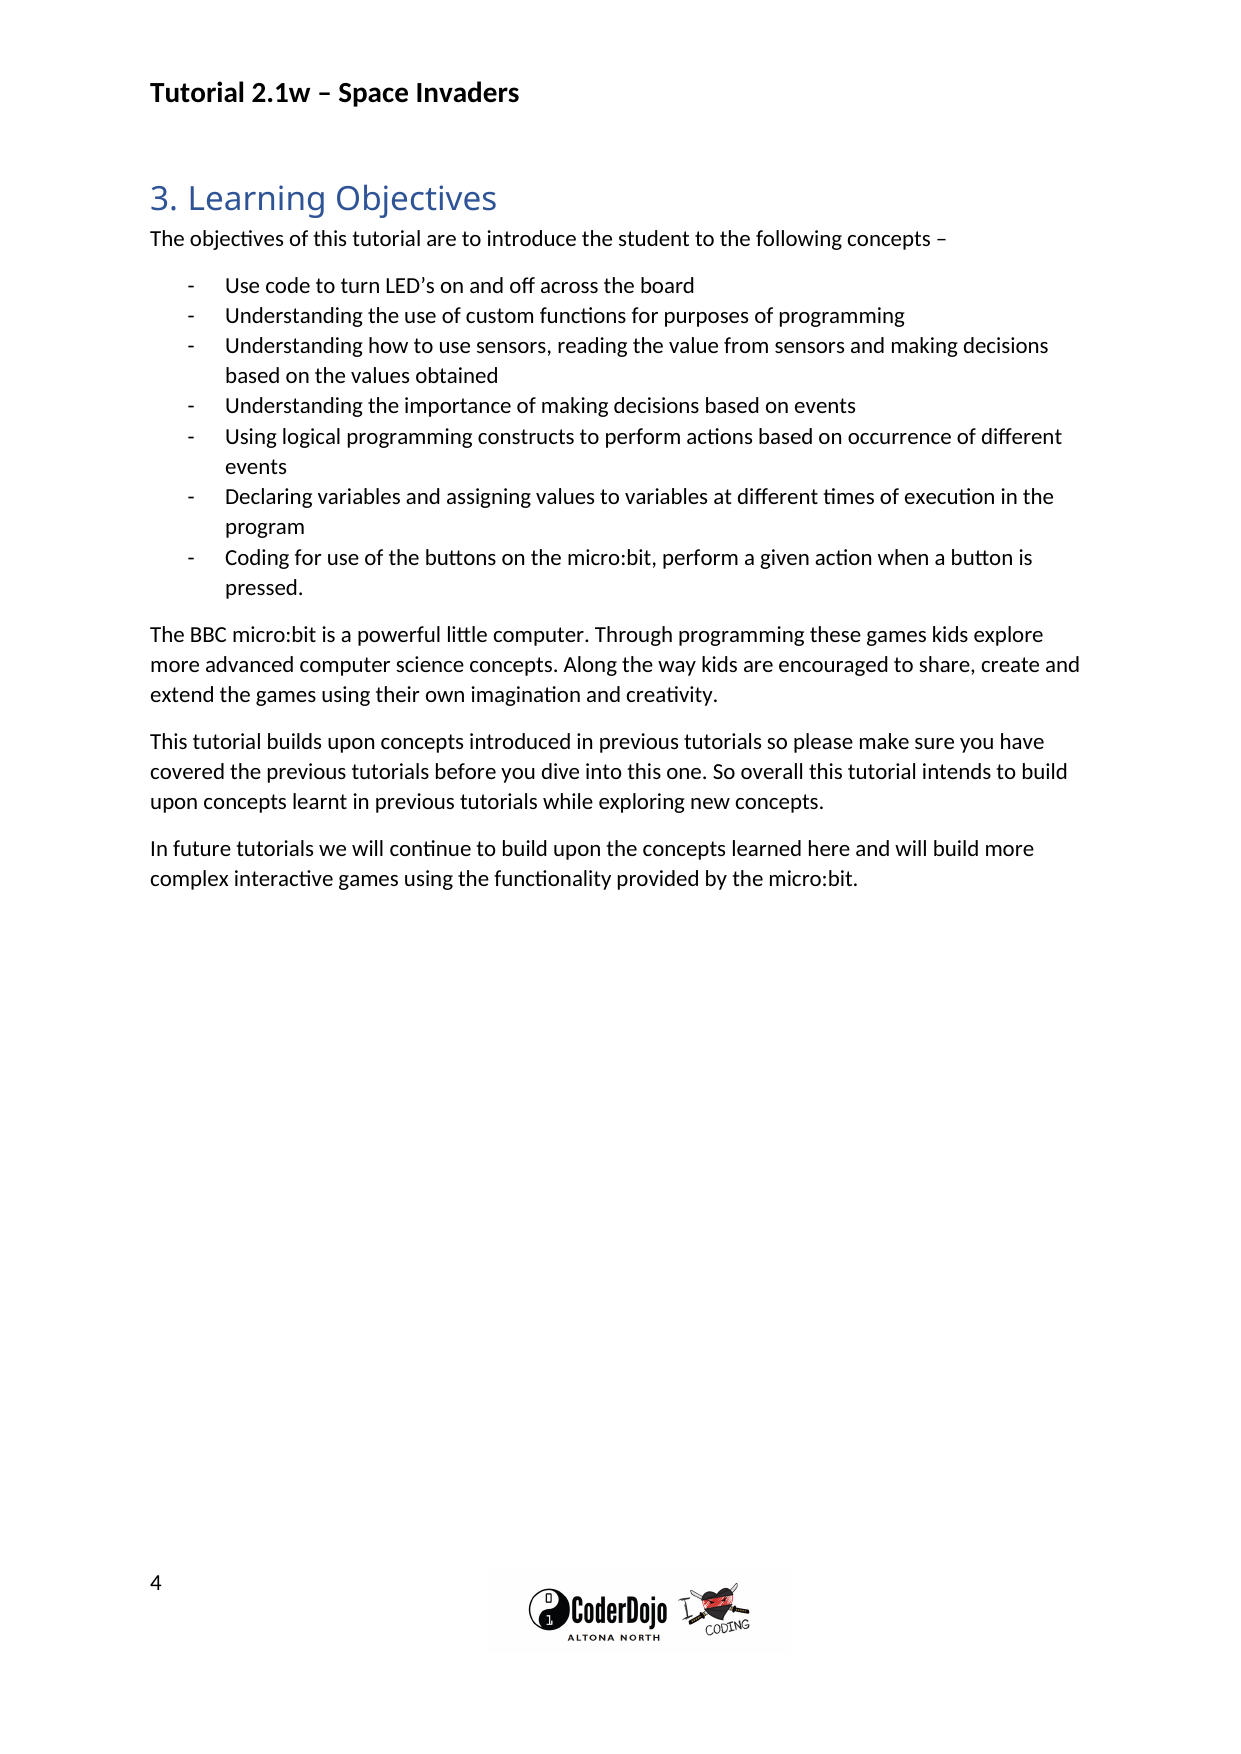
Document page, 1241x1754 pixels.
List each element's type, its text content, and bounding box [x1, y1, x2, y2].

text This tutorial builds upon concepts introduced in previous tutorials so please make sure you have covered the previous tutorials before you dive into this one. So overall this tutorial intends to build upon concepts learnt in previous tutorials while exploring new concepts. [150, 727, 1090, 816]
list Understanding how to use sensors, reading the value from sensors and making decisions based on the values obtained [187, 331, 1090, 389]
text The objectives of this tutorial are to introduce the student to the following concepts – [150, 224, 1090, 252]
list Understanding the importance of making decisions based on events [187, 392, 1090, 420]
text The BBC micro:bit is a powerful little computer. Through programming these games kids explore more advanced computer science concepts. Along the way kids are encouraged to share, create and extend the games using their own imagination and creativity. [150, 620, 1090, 708]
list Coding for use of the buttons on the micro:bit, perform a given action when a button is pressed. [187, 543, 1090, 601]
subtitle Learning Objectives [150, 175, 1090, 220]
list Declaring variables and assigning values to variables at different times of execution in the program [187, 482, 1090, 541]
list Understanding the use of custom functions for purposes of programming [187, 301, 1090, 329]
picture [486, 1568, 792, 1653]
list Use code to turn LED’s on and off across the board [187, 271, 1090, 299]
text In future tutorials we will continue to build upon the concepts learned here and will build more complex interactive games using the functionality provided by the micro:bit. [150, 834, 1090, 893]
list Using logical programming constructs to perform actions based on occurrence of different events [187, 422, 1090, 480]
